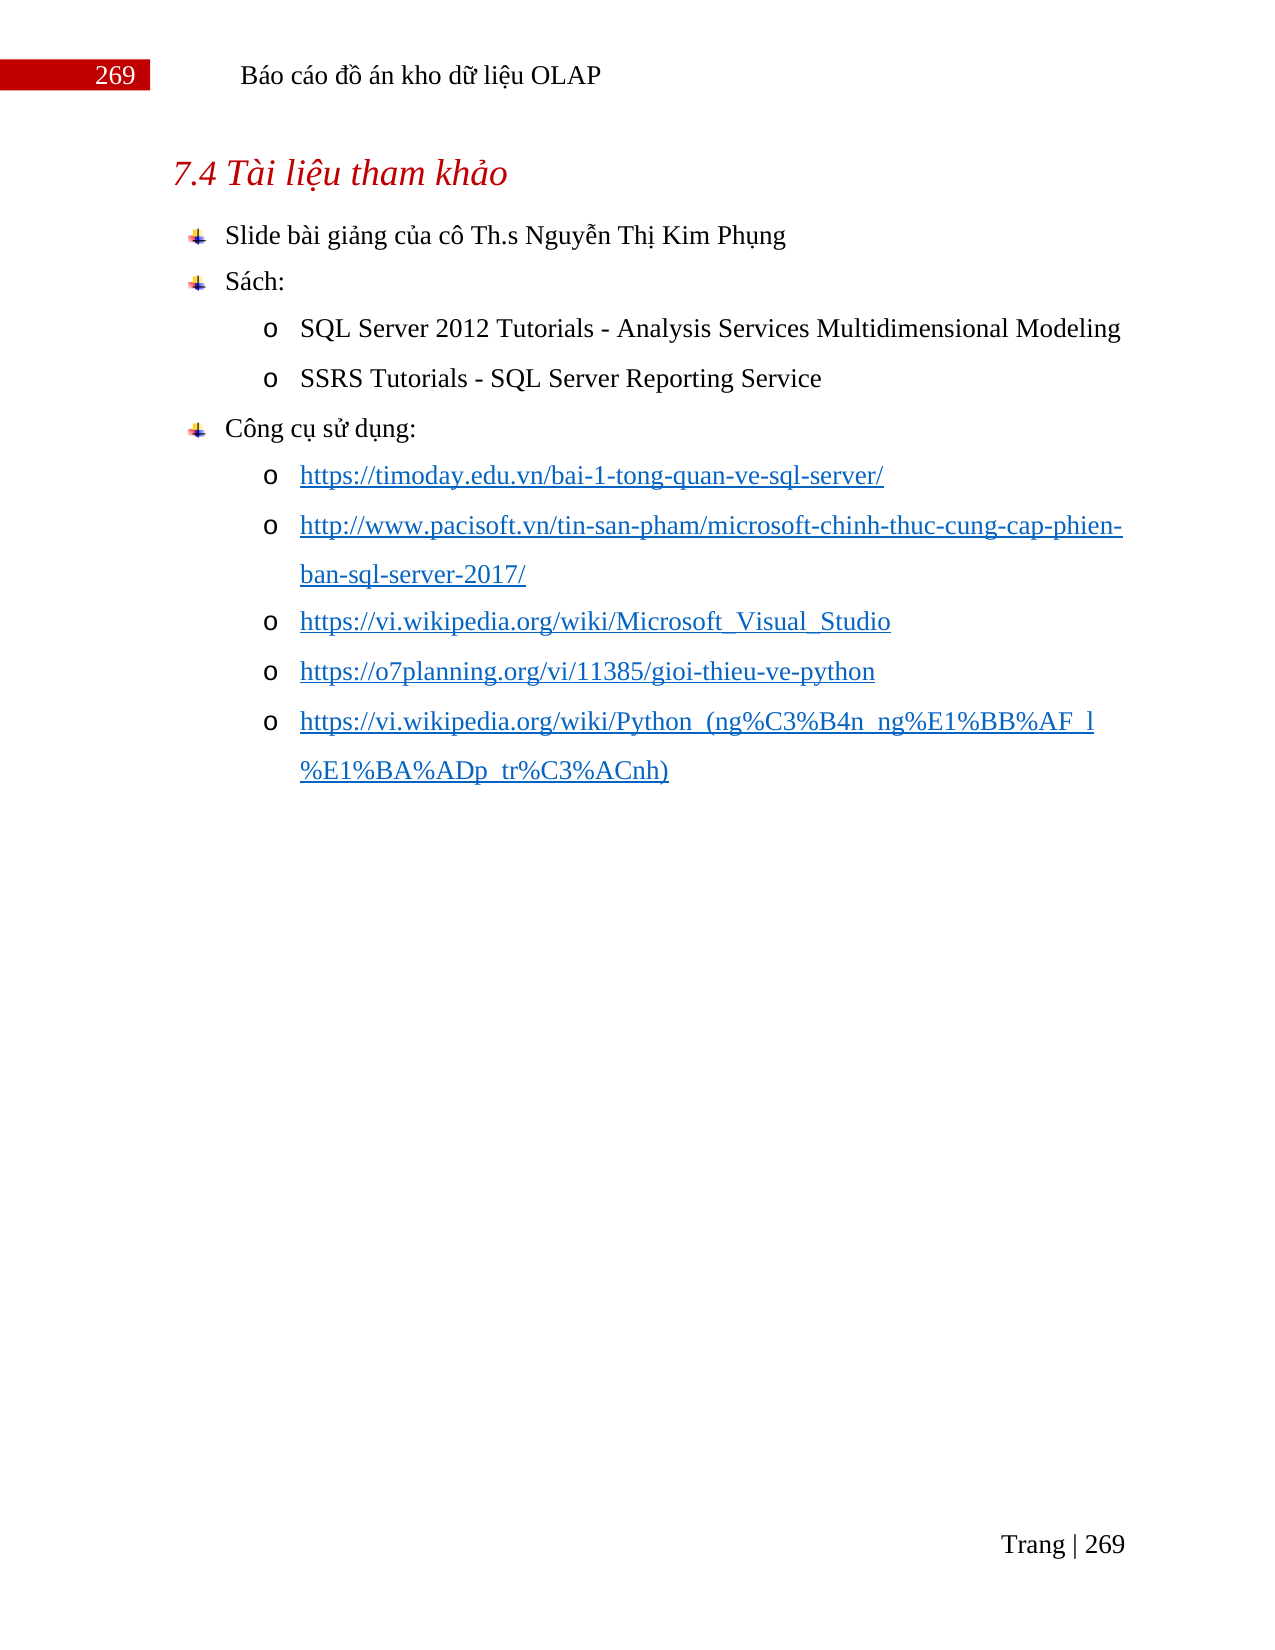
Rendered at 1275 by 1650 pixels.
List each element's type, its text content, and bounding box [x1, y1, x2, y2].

picture [188, 274, 206, 291]
picture [188, 227, 206, 245]
picture [188, 421, 206, 438]
list Công cụ sử dụng: [187, 412, 1125, 443]
list SSRS Tutorials - SQL Server Reporting Service [262, 362, 1125, 396]
list https://timoday.edu.vn/bai-1-tong-quan-ve-sql-server/ [262, 459, 1125, 492]
list Slide bài giảng của cô Th.s Nguyễn Thị Kim Phụng [187, 219, 1125, 250]
list https://vi.wikipedia.org/wiki/Microsoft_Visual_Studio [262, 605, 1125, 638]
list https://vi.wikipedia.org/wiki/Python_(ng%C3%B4n_ng%E1%BB%AF_l%E1%BA%ADp_tr%C3%ACnh) [262, 705, 1125, 785]
text Tài liệu tham khảo [172, 150, 1125, 193]
list https://o7planning.org/vi/11385/gioi-thieu-ve-python [262, 655, 1125, 688]
list SQL Server 2012 Tutorials - Analysis Services Multidimensional Modeling [262, 312, 1125, 346]
list http://www.pacisoft.vn/tin-san-pham/microsoft-chinh-thuc-cung-cap-phien-ban-sql-server-2017/ [262, 509, 1125, 589]
list Sách: [187, 266, 1125, 297]
